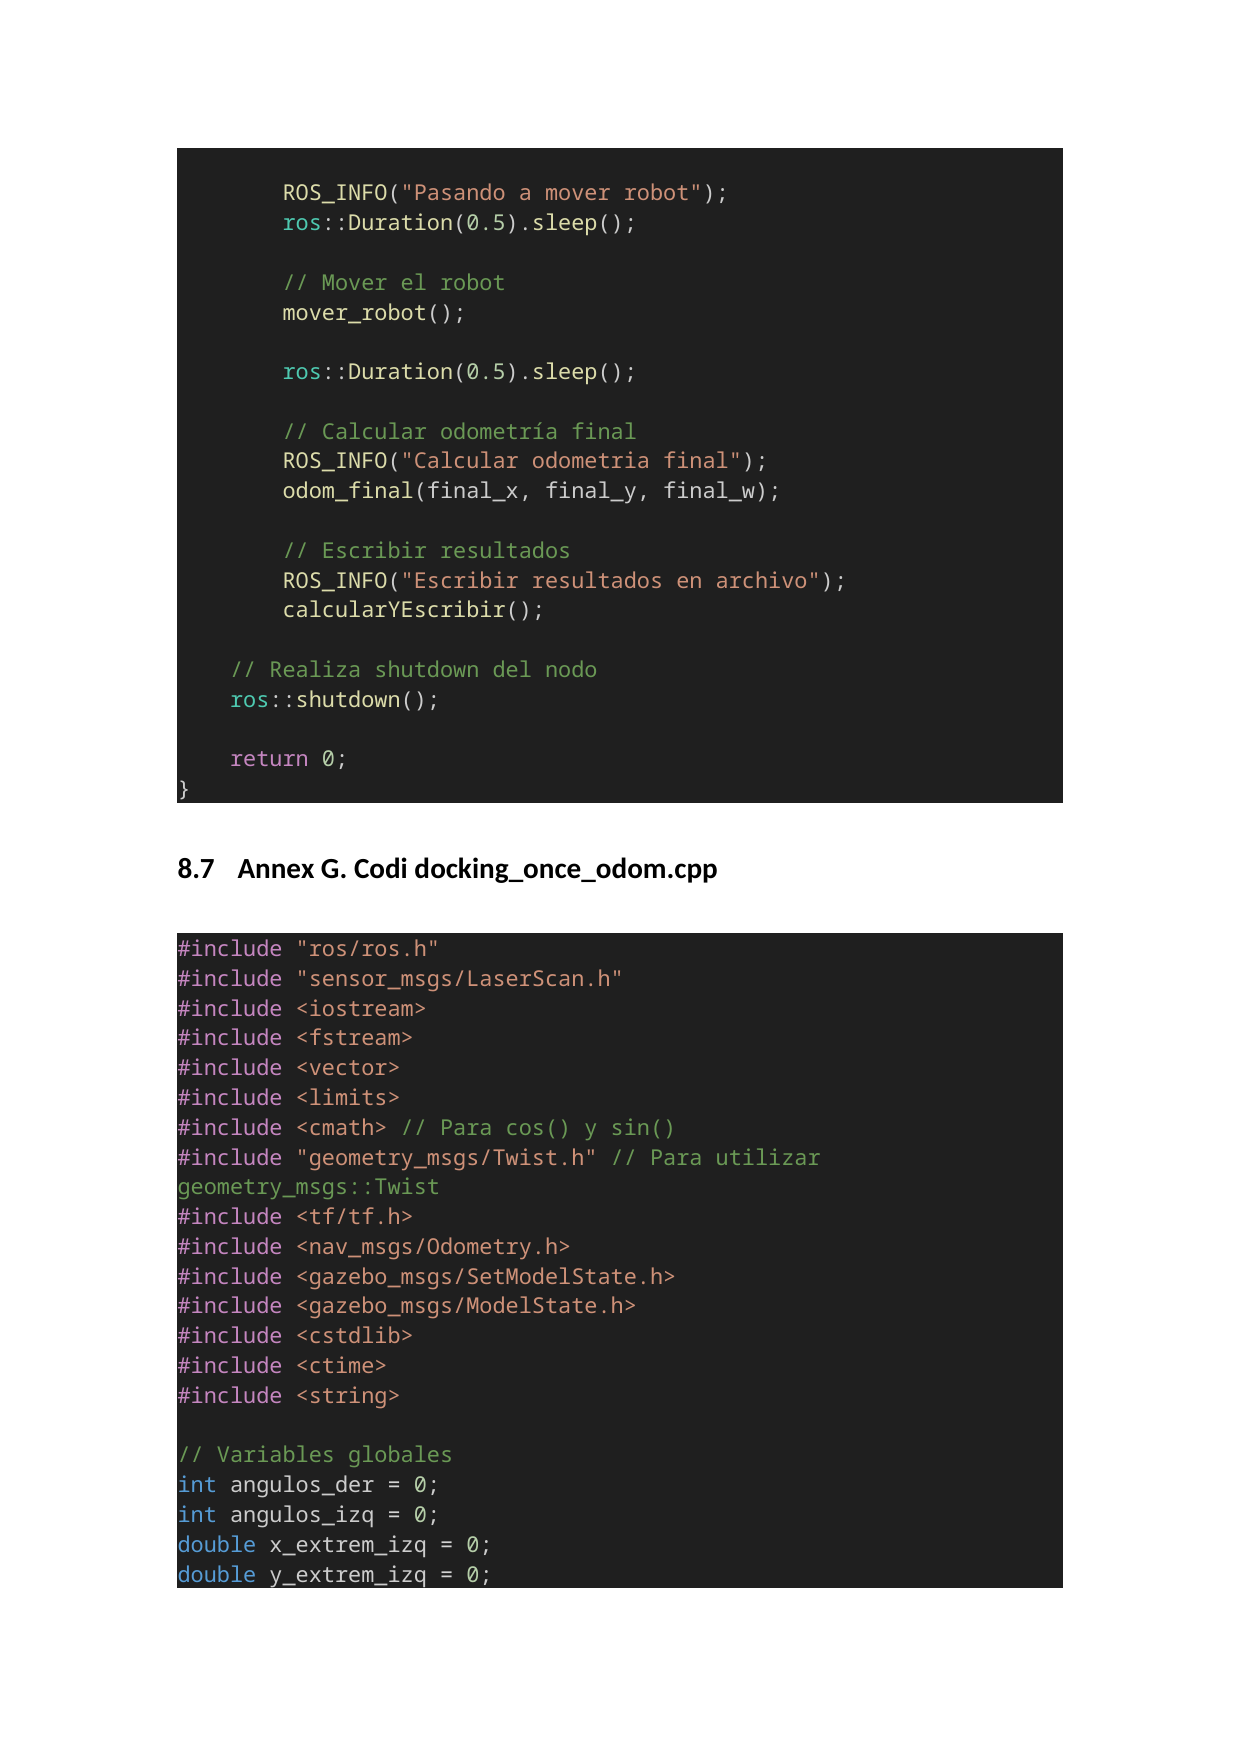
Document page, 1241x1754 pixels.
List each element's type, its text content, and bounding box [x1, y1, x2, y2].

text double y_extrem_izq = 0; [177, 1559, 1063, 1588]
text return 0; [177, 743, 1063, 773]
text #include <vector> [177, 1052, 1063, 1082]
text ROS_INFO("Escribir resultados en archivo"); [177, 565, 1063, 594]
text #include <tf/tf.h> [177, 1201, 1063, 1231]
text #include <iostream> [177, 993, 1063, 1022]
text ros::shutdown(); [177, 684, 1063, 714]
text int angulos_der = 0; [177, 1469, 1063, 1499]
text ROS_INFO("Pasando a mover robot"); [177, 177, 1063, 207]
subtitle Annex G. Codi docking_once_odom.cpp [177, 850, 1063, 886]
text #include <string> [177, 1380, 1063, 1410]
text #include <gazebo_msgs/ModelState.h> [177, 1291, 1063, 1320]
text #include <gazebo_msgs/SetModelState.h> [177, 1261, 1063, 1291]
text #include <nav_msgs/Odometry.h> [177, 1231, 1063, 1261]
text ros::Duration(0.5).sleep(); [177, 356, 1063, 386]
text // Mover el robot [177, 267, 1063, 297]
text #include <ctime> [177, 1350, 1063, 1380]
text // Variables globales [177, 1439, 1063, 1469]
text // Realiza shutdown del nodo [177, 654, 1063, 684]
text #include <limits> [177, 1082, 1063, 1112]
text // Calcular odometría final [177, 416, 1063, 446]
text #include <fstream> [177, 1022, 1063, 1052]
text // Escribir resultados [177, 535, 1063, 565]
text } [177, 773, 1063, 803]
text calcularYEscribir(); [177, 594, 1063, 624]
text #include "ros/ros.h" [177, 933, 1063, 963]
text mover_robot(); [177, 297, 1063, 326]
text int angulos_izq = 0; [177, 1499, 1063, 1529]
text ROS_INFO("Calcular odometria final"); [177, 446, 1063, 475]
text #include <cstdlib> [177, 1320, 1063, 1350]
text #include <cmath> // Para cos() y sin() [177, 1112, 1063, 1142]
text odom_final(final_x, final_y, final_w); [177, 475, 1063, 505]
text double x_extrem_izq = 0; [177, 1529, 1063, 1559]
text #include "geometry_msgs/Twist.h" // Para utilizar geometry_msgs::Twist [177, 1142, 1063, 1201]
text ros::Duration(0.5).sleep(); [177, 207, 1063, 237]
text #include "sensor_msgs/LaserScan.h" [177, 963, 1063, 993]
